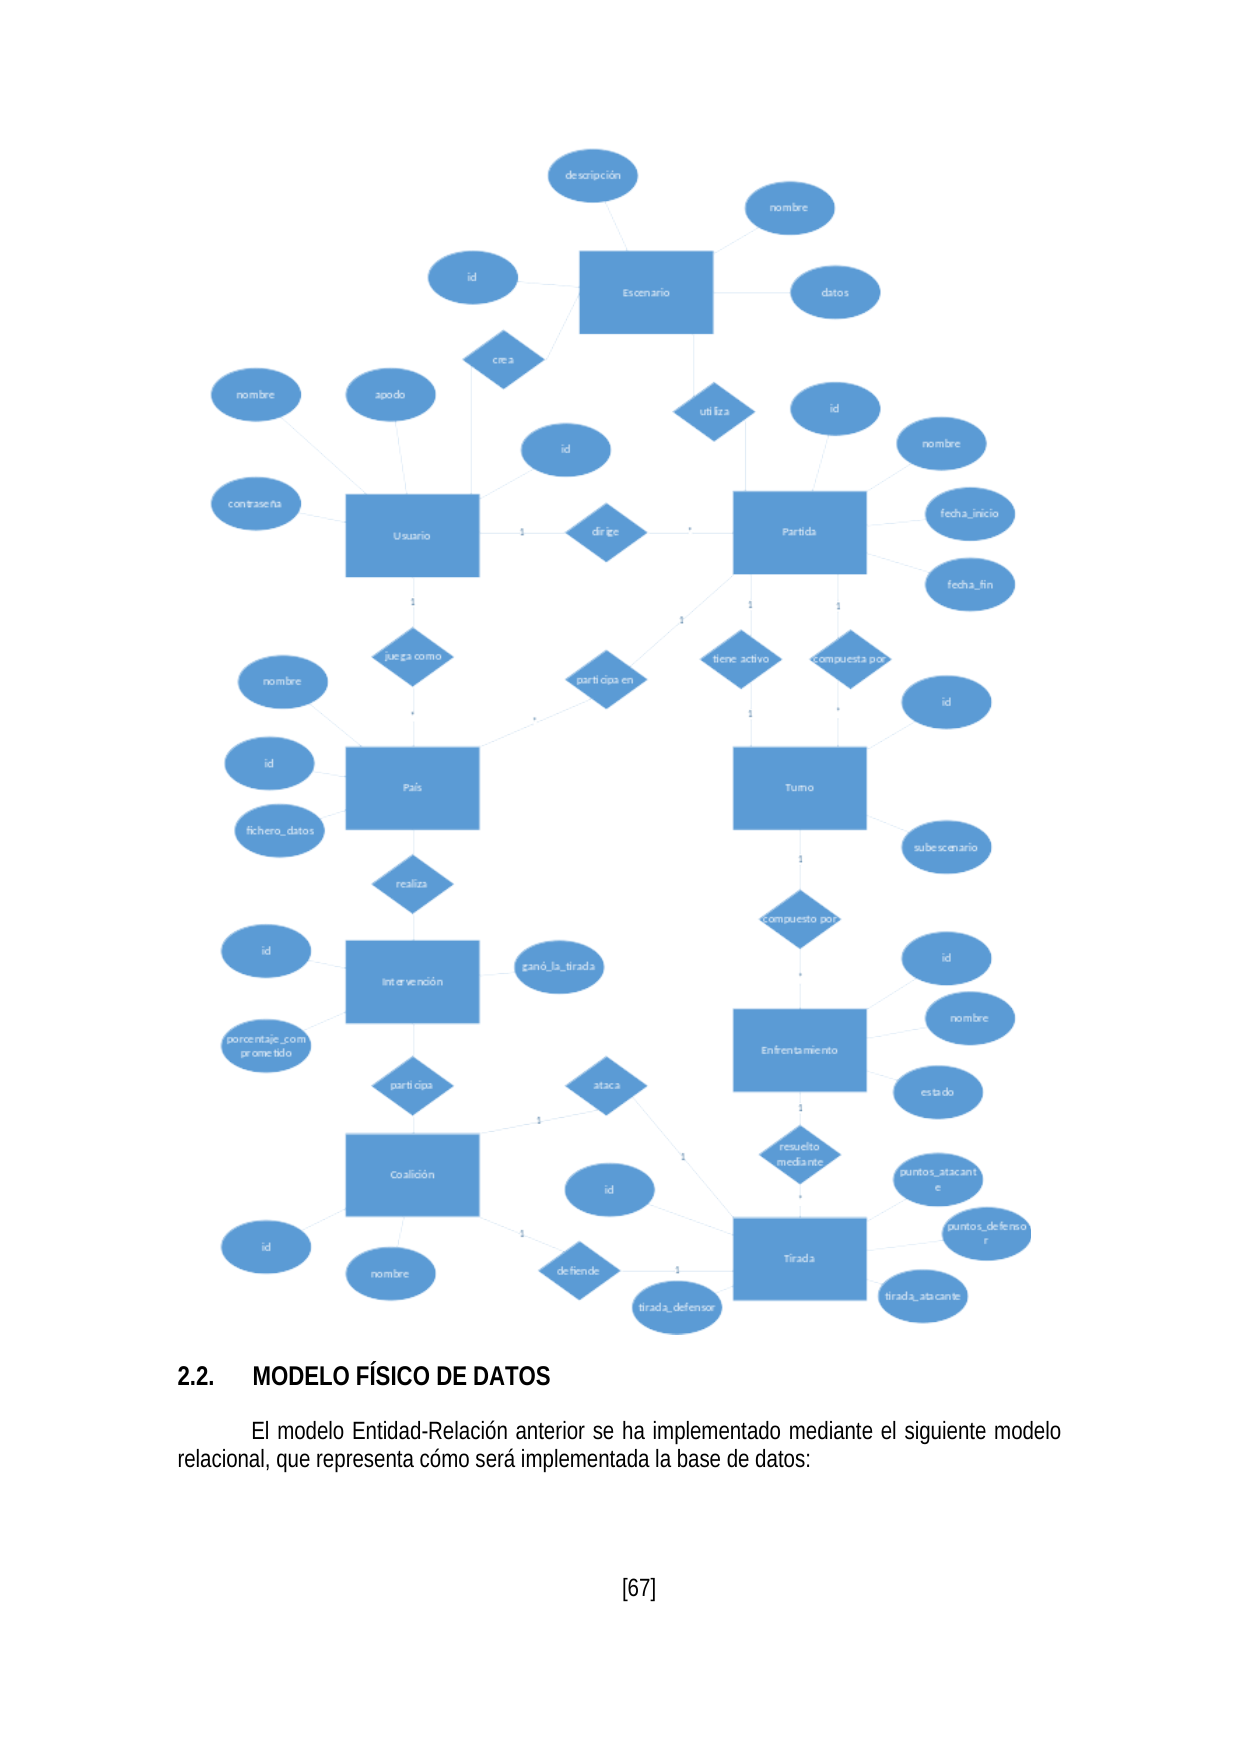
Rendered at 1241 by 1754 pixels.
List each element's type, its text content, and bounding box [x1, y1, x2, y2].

subtitle MODELO FÍSICO DE DATOS [177, 1359, 1063, 1391]
text El modelo Entidad-Relación anterior se ha implementado mediante el siguiente modelo relacional, que representa cómo será implementada la base de datos: [177, 1416, 1063, 1473]
